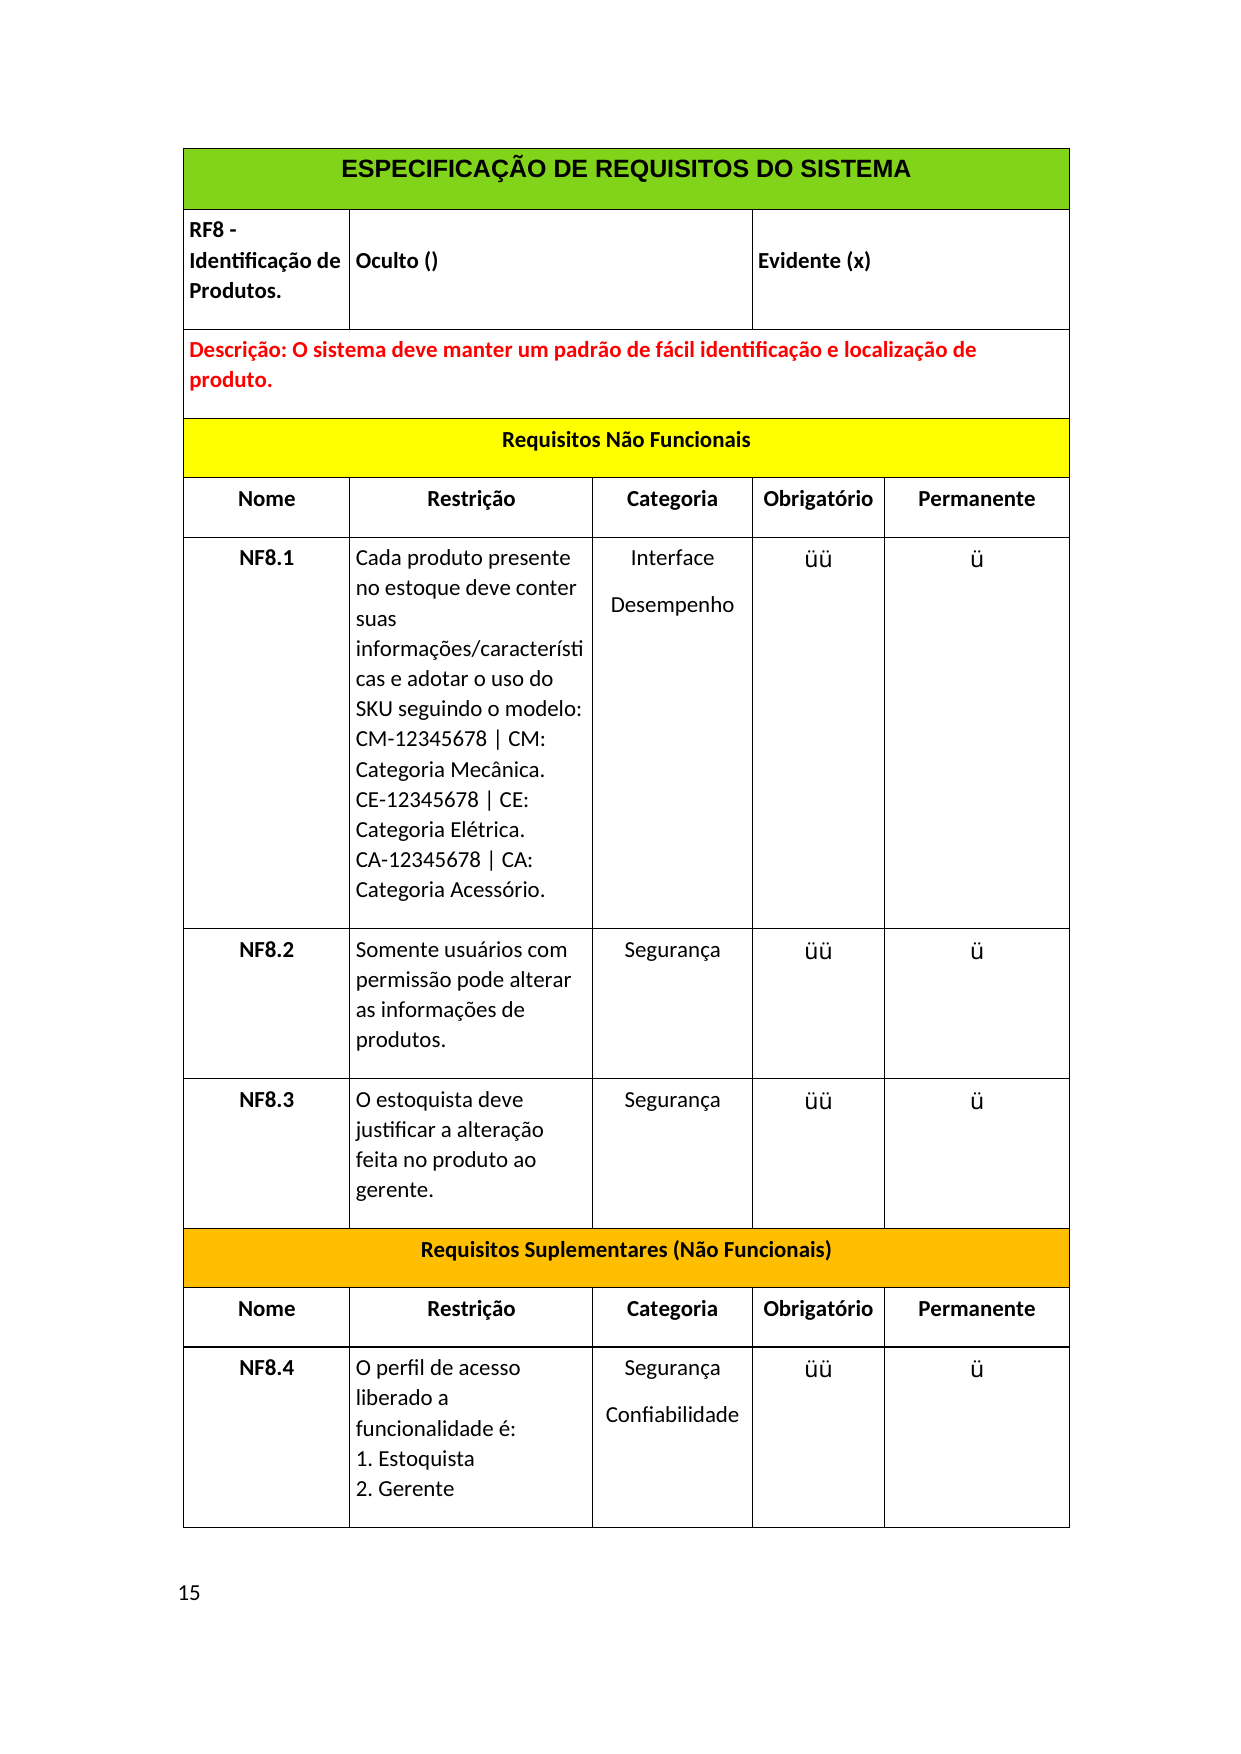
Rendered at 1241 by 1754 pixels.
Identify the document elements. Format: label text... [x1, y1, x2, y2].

table_cell ü [885, 1079, 1069, 1228]
table_cell Nome [184, 478, 349, 537]
table_cell Requisitos Suplementares (Não Funcionais) [184, 1229, 1069, 1287]
table_cell Permanente [885, 1288, 1069, 1346]
table_cell Cada produto presente no estoque deve conter suas informações/características e adotar o uso do SKU seguindo o modelo: CM-12345678 | CM: Categoria Mecânica. CE-12345678 | CE: Categoria Elétrica. CA-12345678 | CA: Categoria Acessório. [350, 538, 592, 928]
table_cell Obrigatório [753, 478, 884, 537]
table_cell ü [885, 929, 1069, 1078]
table_cell Segurança [593, 1079, 752, 1228]
table_cell NF8.2 [184, 929, 349, 1078]
table_cell üü [753, 538, 884, 928]
table_cell üü [753, 1079, 884, 1228]
table_cell üü [753, 1348, 884, 1527]
table_cell NF8.3 [184, 1079, 349, 1228]
table_cell Somente usuários com permissão pode alterar as informações de produtos. [350, 929, 592, 1078]
table_cell Evidente (x) [753, 210, 1069, 328]
table_cell Segurança [593, 929, 752, 1078]
table_header ESPECIFICAÇÃO DE REQUISITOS DO SISTEMA [184, 149, 1069, 209]
table_cell NF8.4 [184, 1348, 349, 1527]
table_cell RF8 - Identificação de Produtos. [184, 210, 349, 328]
table_cell üü [753, 929, 884, 1078]
table_cell Categoria [593, 1288, 752, 1346]
table_cell ü [885, 538, 1069, 928]
table_cell Nome [184, 1288, 349, 1346]
table_cell Descrição: O sistema deve manter um padrão de fácil identificação e localização de produto. [184, 330, 1069, 418]
table_cell Interface Desempenho [593, 538, 752, 928]
table_cell Segurança Confiabilidade [593, 1348, 752, 1527]
table_cell O perfil de acesso liberado a funcionalidade é: 1. Estoquista 2. Gerente [350, 1348, 592, 1527]
table_cell ü [885, 1348, 1069, 1527]
table_cell Restrição [350, 1288, 592, 1346]
table_cell Categoria [593, 478, 752, 537]
table_cell Oculto () [350, 210, 752, 328]
table_cell Obrigatório [753, 1288, 884, 1346]
table_cell NF8.1 [184, 538, 349, 928]
table_cell Requisitos Não Funcionais [184, 419, 1069, 477]
table_cell O estoquista deve justificar a alteração feita no produto ao gerente. [350, 1079, 592, 1228]
table_cell Restrição [350, 478, 592, 537]
table_cell Permanente [885, 478, 1069, 537]
